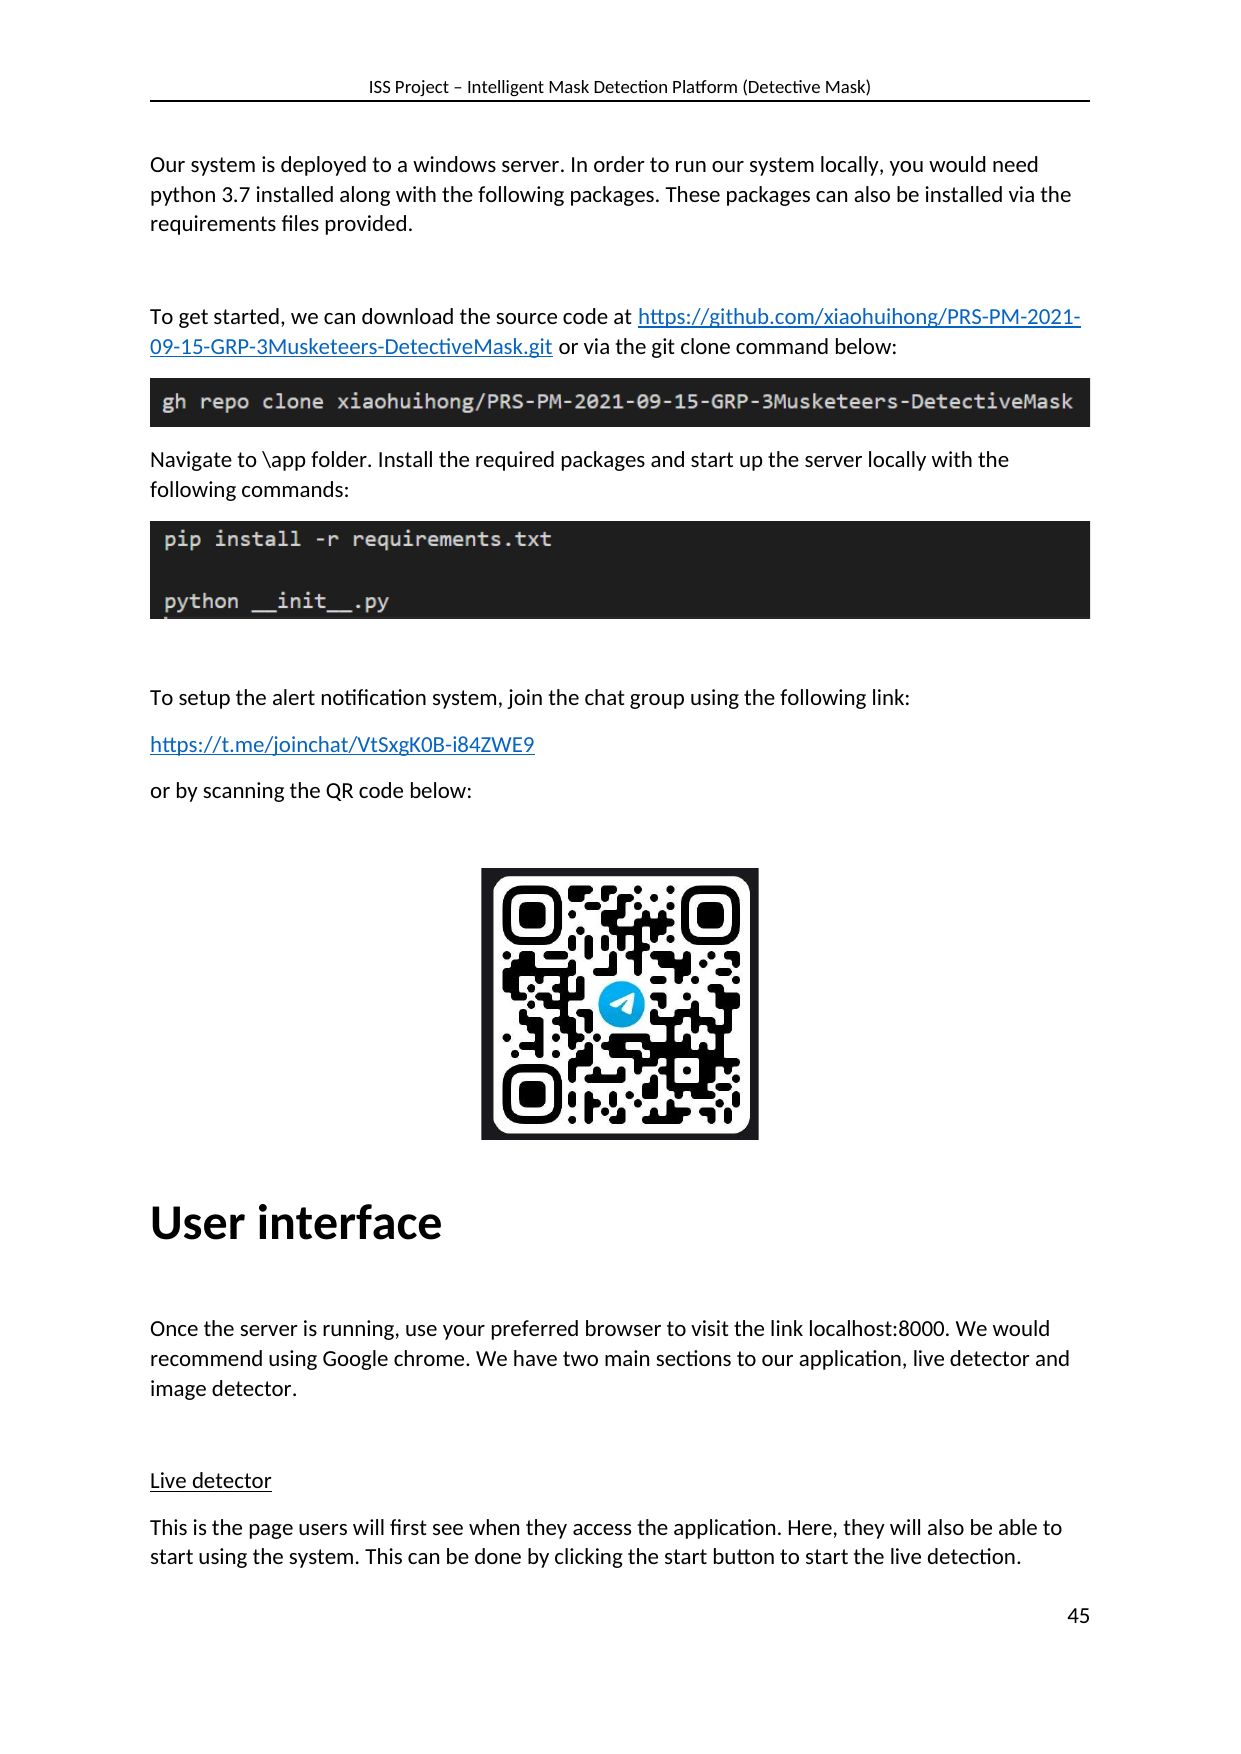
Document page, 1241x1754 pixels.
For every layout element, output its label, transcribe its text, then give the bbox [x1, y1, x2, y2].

text To get started, we can download the source code at https://github.com/xiaohuihong/PRS-PM-2021-09-15-GRP-3Musketeers-DetectiveMask.git or via the git clone command below: [150, 302, 1090, 360]
text To setup the alert notification system, join the chat group using the following link: [150, 683, 1090, 711]
text Once the server is running, use your preferred browser to visit the link localhost:8000. We would recommend using Google chrome. We have two main sections to our application, live detector and image detector. [150, 1314, 1090, 1402]
text Our system is deployed to a windows server. In order to run our system locally, you would need python 3.7 installed along with the following packages. These packages can also be installed via the requirements files provided. [150, 150, 1090, 237]
picture [150, 378, 1091, 427]
text Navigate to \app folder. Install the required packages and start up the server locally with the following commands: [150, 445, 1090, 503]
picture [150, 521, 1091, 619]
text https://t.me/joinchat/VtSxgK0B-i84ZWE9 [150, 730, 1090, 758]
text This is the page users will first see when they access the application. Here, they will also be able to start using the system. This can be done by clicking the start button to start the live detection. [150, 1513, 1090, 1571]
text or by scanning the QR code below: [150, 776, 1090, 804]
picture [481, 868, 759, 1140]
